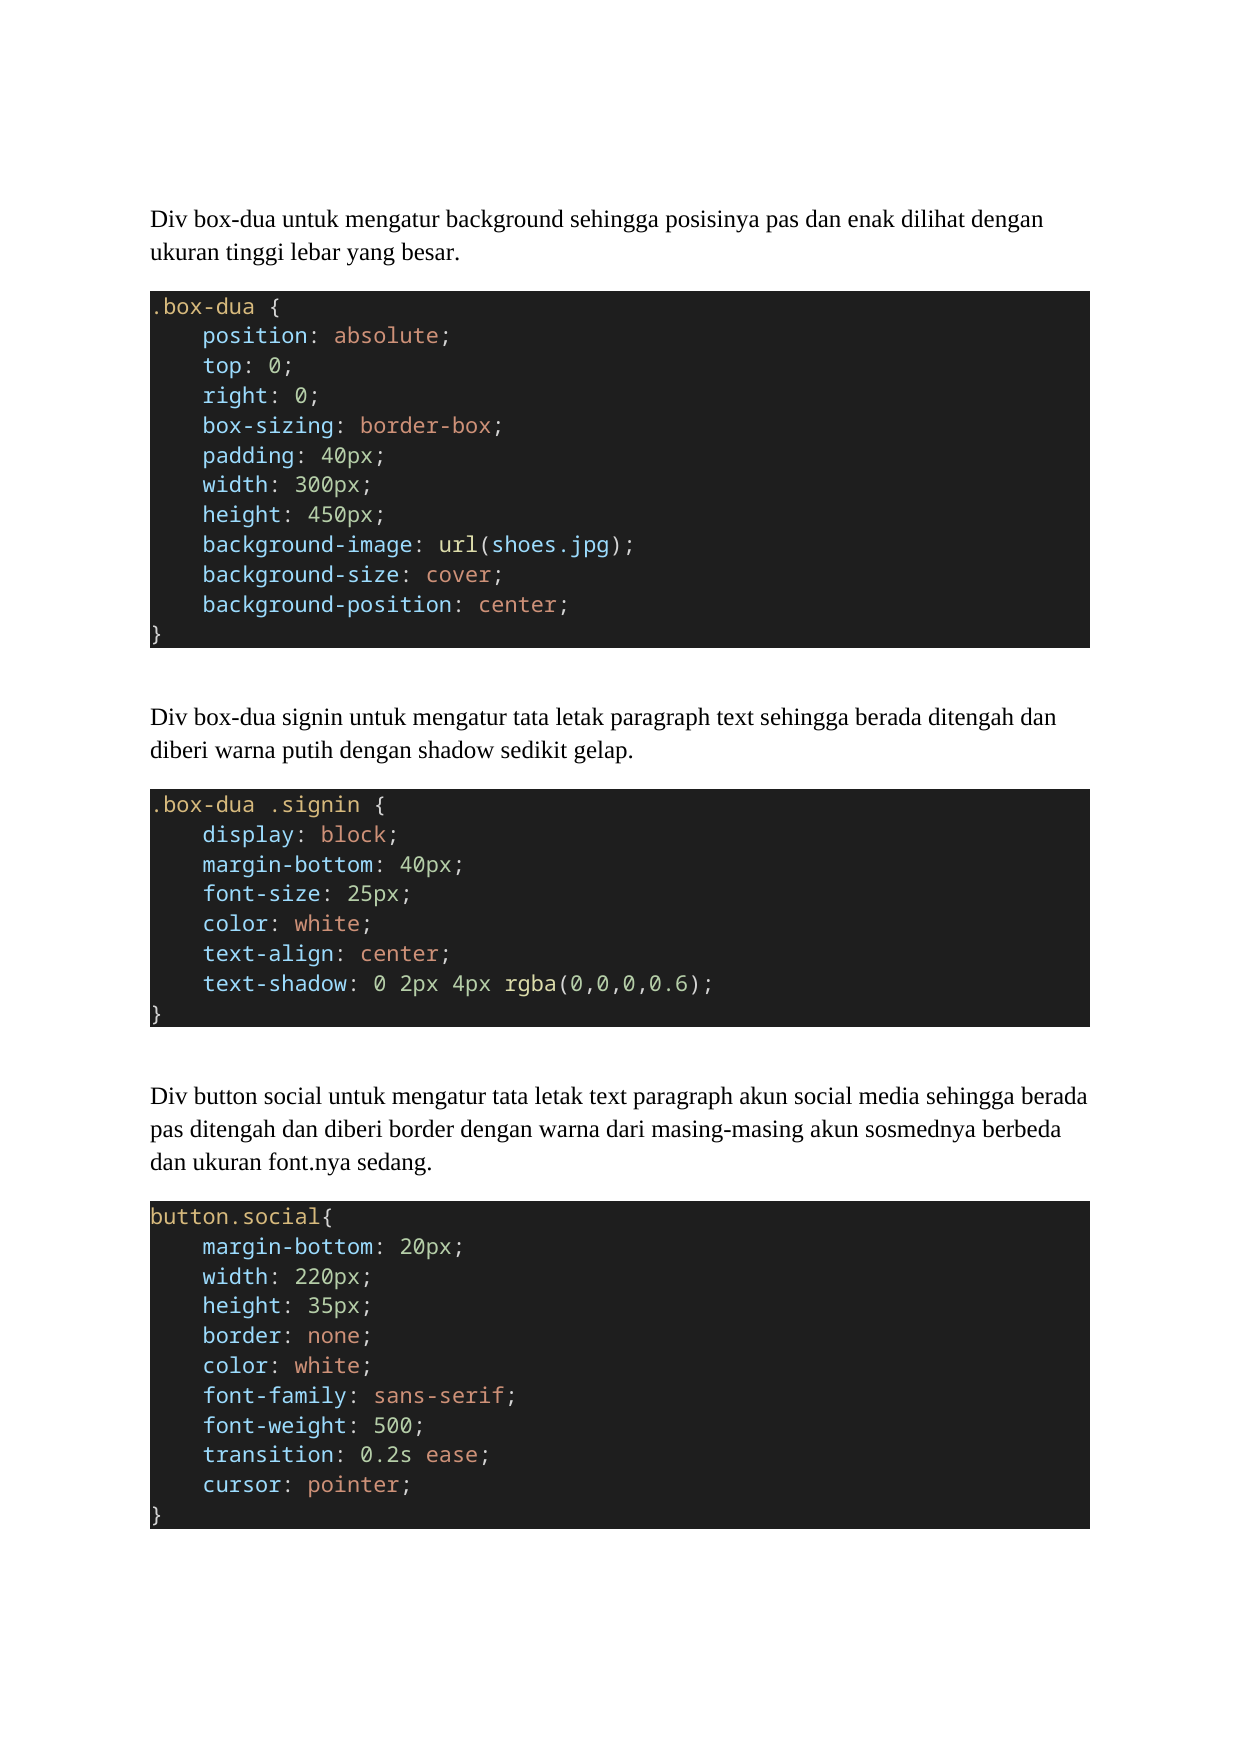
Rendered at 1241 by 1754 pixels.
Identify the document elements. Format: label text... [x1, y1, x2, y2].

text display: block; [150, 819, 1090, 848]
text color: white; [150, 908, 1090, 938]
text font-family: sans-serif; [150, 1380, 1090, 1409]
text .box-dua { [150, 291, 1090, 321]
text } [150, 618, 1090, 648]
text height: 450px; [150, 499, 1090, 529]
text margin-bottom: 40px; [150, 848, 1090, 878]
text background-position: center; [150, 589, 1090, 618]
text top: 0; [150, 350, 1090, 380]
text width: 220px; [150, 1261, 1090, 1290]
text } [150, 1499, 1090, 1529]
text cursor: pointer; [150, 1469, 1090, 1499]
text transition: 0.2s ease; [150, 1439, 1090, 1469]
text margin-bottom: 20px; [150, 1231, 1090, 1261]
text color: white; [150, 1350, 1090, 1380]
text text-align: center; [150, 938, 1090, 968]
text width: 300px; [150, 469, 1090, 499]
text } [150, 997, 1090, 1027]
text Div box-dua untuk mengatur background sehingga posisinya pas dan enak dilihat dengan ukuran tinggi lebar yang besar. [150, 204, 1090, 266]
text .box-dua .signin { [150, 789, 1090, 819]
text button.social{ [150, 1201, 1090, 1231]
text box-sizing: border-box; [150, 410, 1090, 440]
text background-size: cover; [150, 559, 1090, 589]
text padding: 40px; [150, 440, 1090, 469]
text font-weight: 500; [150, 1409, 1090, 1439]
text text-shadow: 0 2px 4px rgba(0,0,0,0.6); [150, 968, 1090, 997]
text border: none; [150, 1320, 1090, 1350]
text position: absolute; [150, 321, 1090, 350]
text font-size: 25px; [150, 878, 1090, 908]
text Div box-dua signin untuk mengatur tata letak paragraph text sehingga berada ditengah dan diberi warna putih dengan shadow sedikit gelap. [150, 702, 1090, 764]
text height: 35px; [150, 1290, 1090, 1320]
text background-image: url(shoes.jpg); [150, 529, 1090, 559]
text right: 0; [150, 380, 1090, 410]
text Div button social untuk mengatur tata letak text paragraph akun social media sehingga berada pas ditengah dan diberi border dengan warna dari masing-masing akun sosmednya berbeda dan ukuran font.nya sedang. [150, 1081, 1090, 1176]
